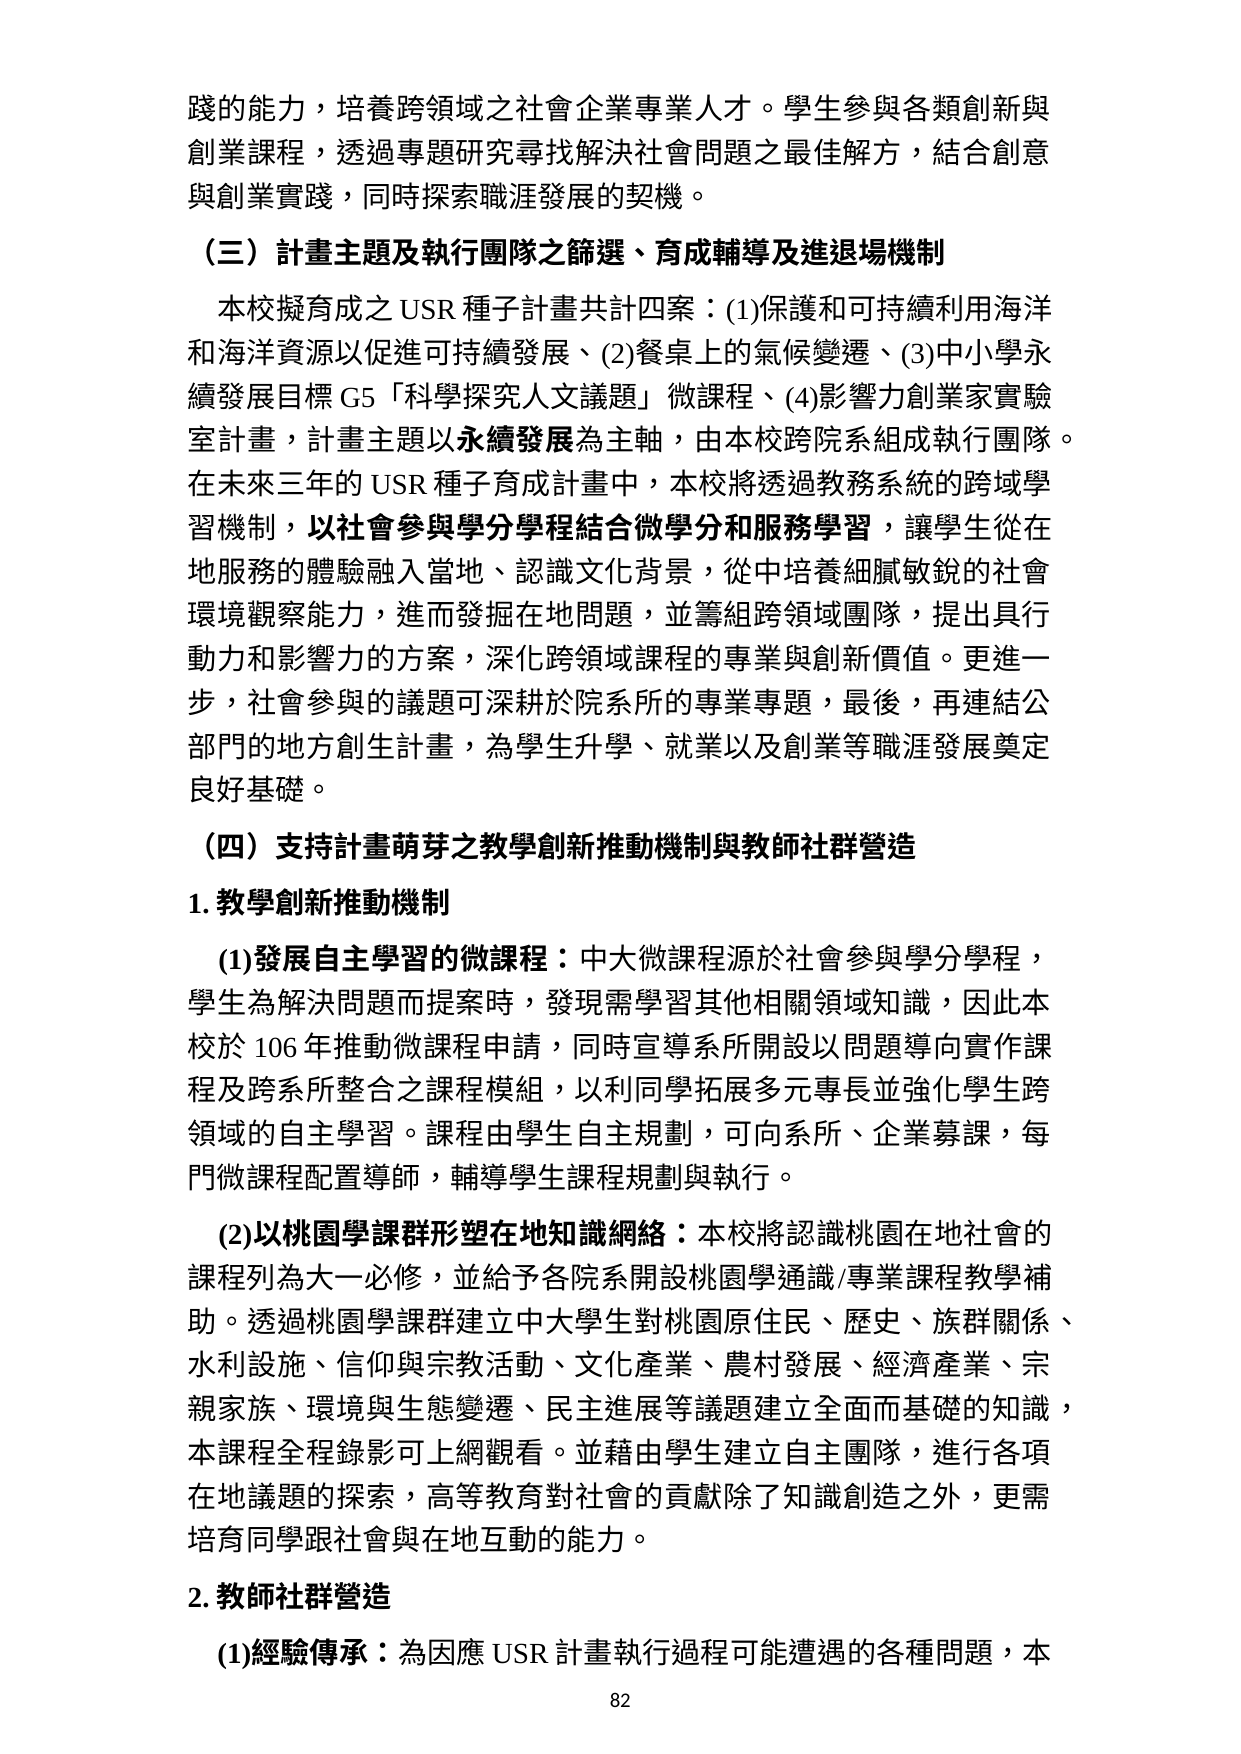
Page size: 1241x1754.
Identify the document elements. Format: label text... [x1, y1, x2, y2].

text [187, 84, 1053, 216]
text 2. 教師社群營造 [187, 1572, 1053, 1616]
text （三）計畫主題及執行團隊之篩選、育成輔導及進退場機制 [187, 228, 1053, 272]
text 本校擬育成之USR種子計畫共計四案：(1)保護和可持續利用海洋和海洋資源以促進可持續發展、(2)餐桌上的氣候變遷、(3)中小學永續發展目標G5「科學探究人文議題」微課程、(4)影響力創業家實驗室計畫，計畫主題以永續發展為主軸，由本校跨院系組成執行團隊。在未來三年的USR種子育成計畫中，本校將透過教務系統的跨域學習機制，以社會參與學分學程結合微學分和服務學習，讓學生從在地服務的體驗融入當地、認識文化背景，從中培養細膩敏銳的社會環境觀察能力，進而發掘在地問題，並籌組跨領域團隊，提出具行動力和影響力的方案，深化跨領域課程的專業與創新價值。更進一步，社會參與的議題可深耕於院系所的專業專題，最後，再連結公部門的地方創生計畫，為學生升學、就業以及創業等職涯發展奠定良好基礎。 [187, 284, 1053, 809]
text 1. 教學創新推動機制 [187, 878, 1053, 922]
text (2)以桃園學課群形塑在地知識網絡：本校將認識桃園在地社會的課程列為大一必修，並給予各院系開設桃園學通識/專業課程教學補助。透過桃園學課群建立中大學生對桃園原住民、歷史、族群關係、水利設施、信仰與宗教活動、文化產業、農村發展、經濟產業、宗親家族、環境與生態變遷、民主進展等議題建立全面而基礎的知識，本課程全程錄影可上網觀看。並藉由學生建立自主團隊，進行各項在地議題的探索，高等教育對社會的貢獻除了知識創造之外，更需培育同學跟社會與在地互動的能力。 [187, 1209, 1053, 1559]
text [187, 1628, 1053, 1672]
text （四）支持計畫萌芽之教學創新推動機制與教師社群營造 [187, 822, 1053, 866]
text (1)發展自主學習的微課程：中大微課程源於社會參與學分學程，學生為解決問題而提案時，發現需學習其他相關領域知識，因此本校於106年推動微課程申請，同時宣導系所開設以問題導向實作課程及跨系所整合之課程模組，以利同學拓展多元專長並強化學生跨領域的自主學習。課程由學生自主規劃，可向系所、企業募課，每門微課程配置導師，輔導學生課程規劃與執行。 [187, 934, 1053, 1197]
